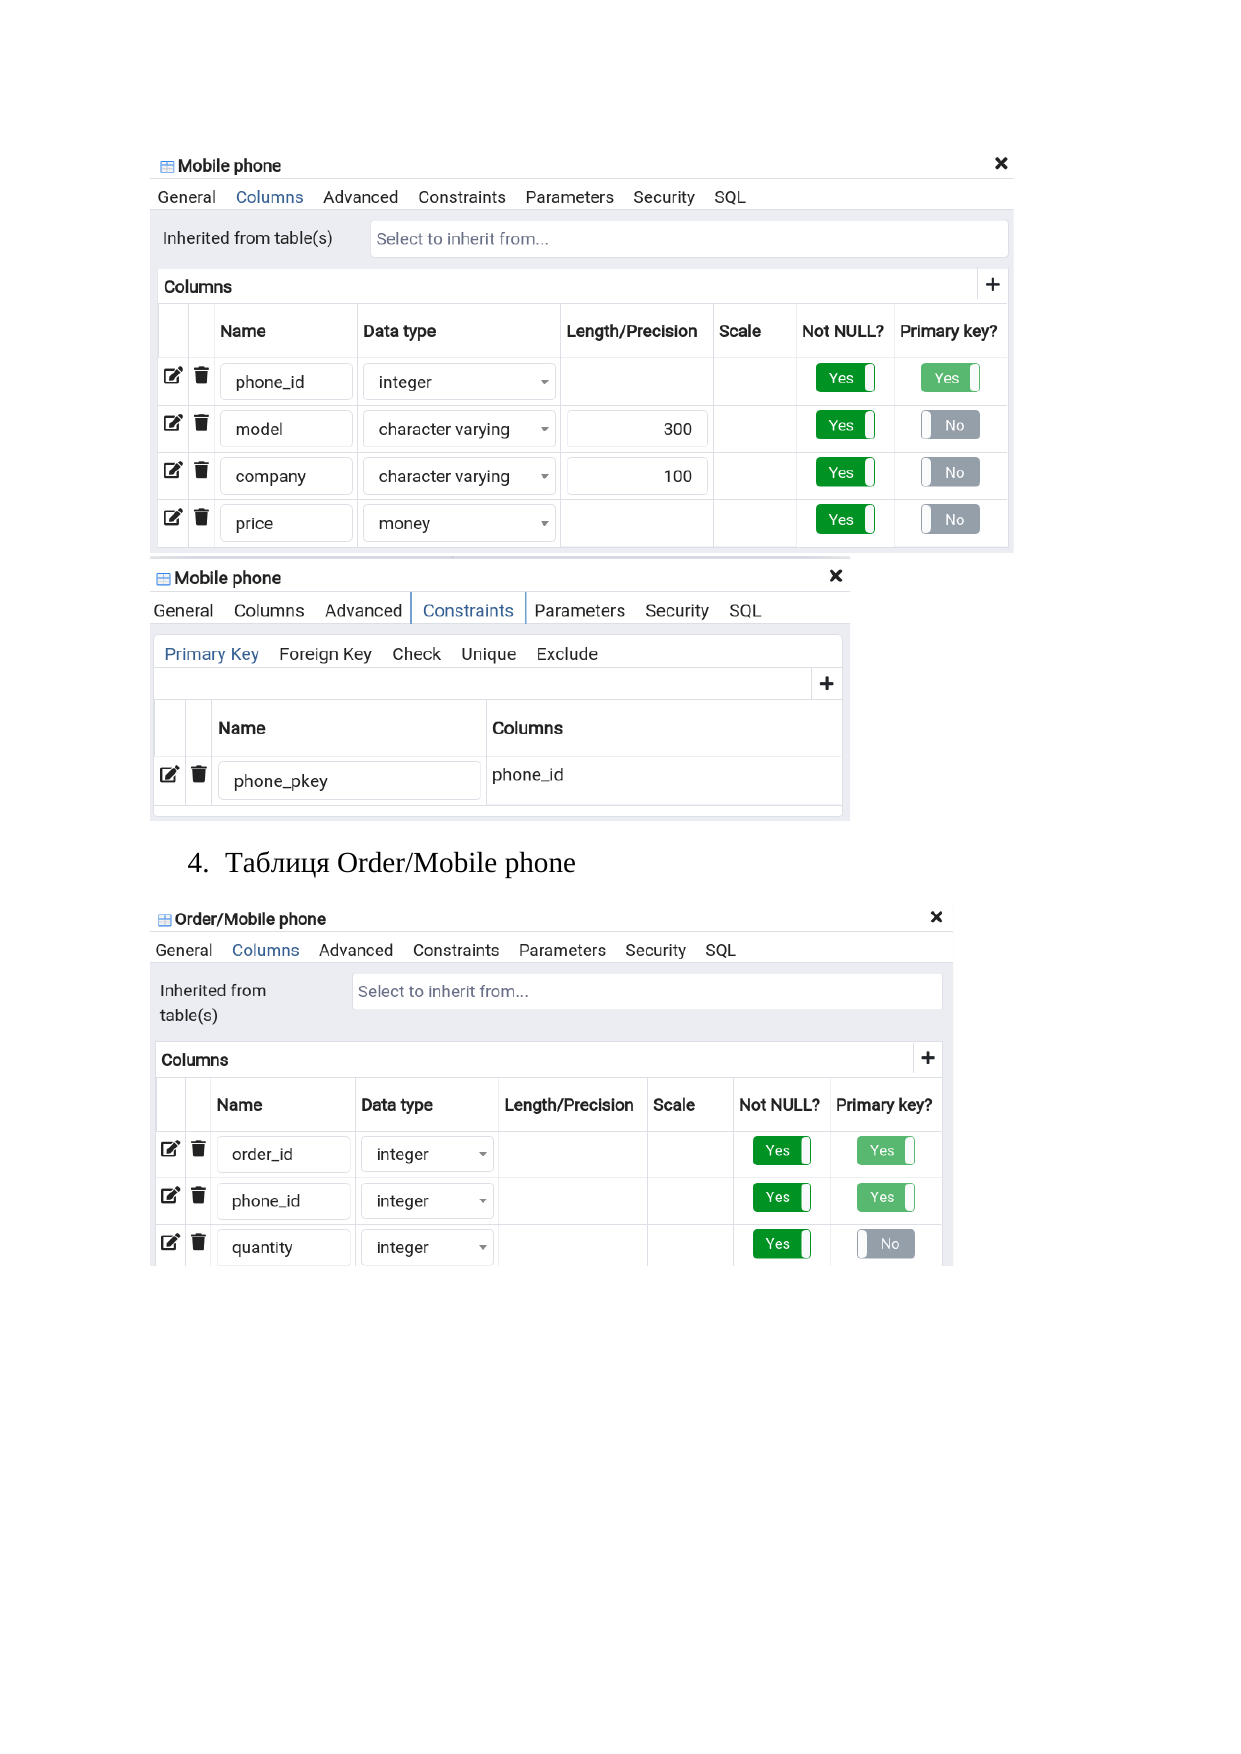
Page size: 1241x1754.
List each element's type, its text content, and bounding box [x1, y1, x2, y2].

picture [150, 150, 1014, 553]
picture [150, 556, 851, 821]
list Таблиця Order/Mobile phone [187, 845, 1090, 878]
picture [150, 904, 954, 1266]
